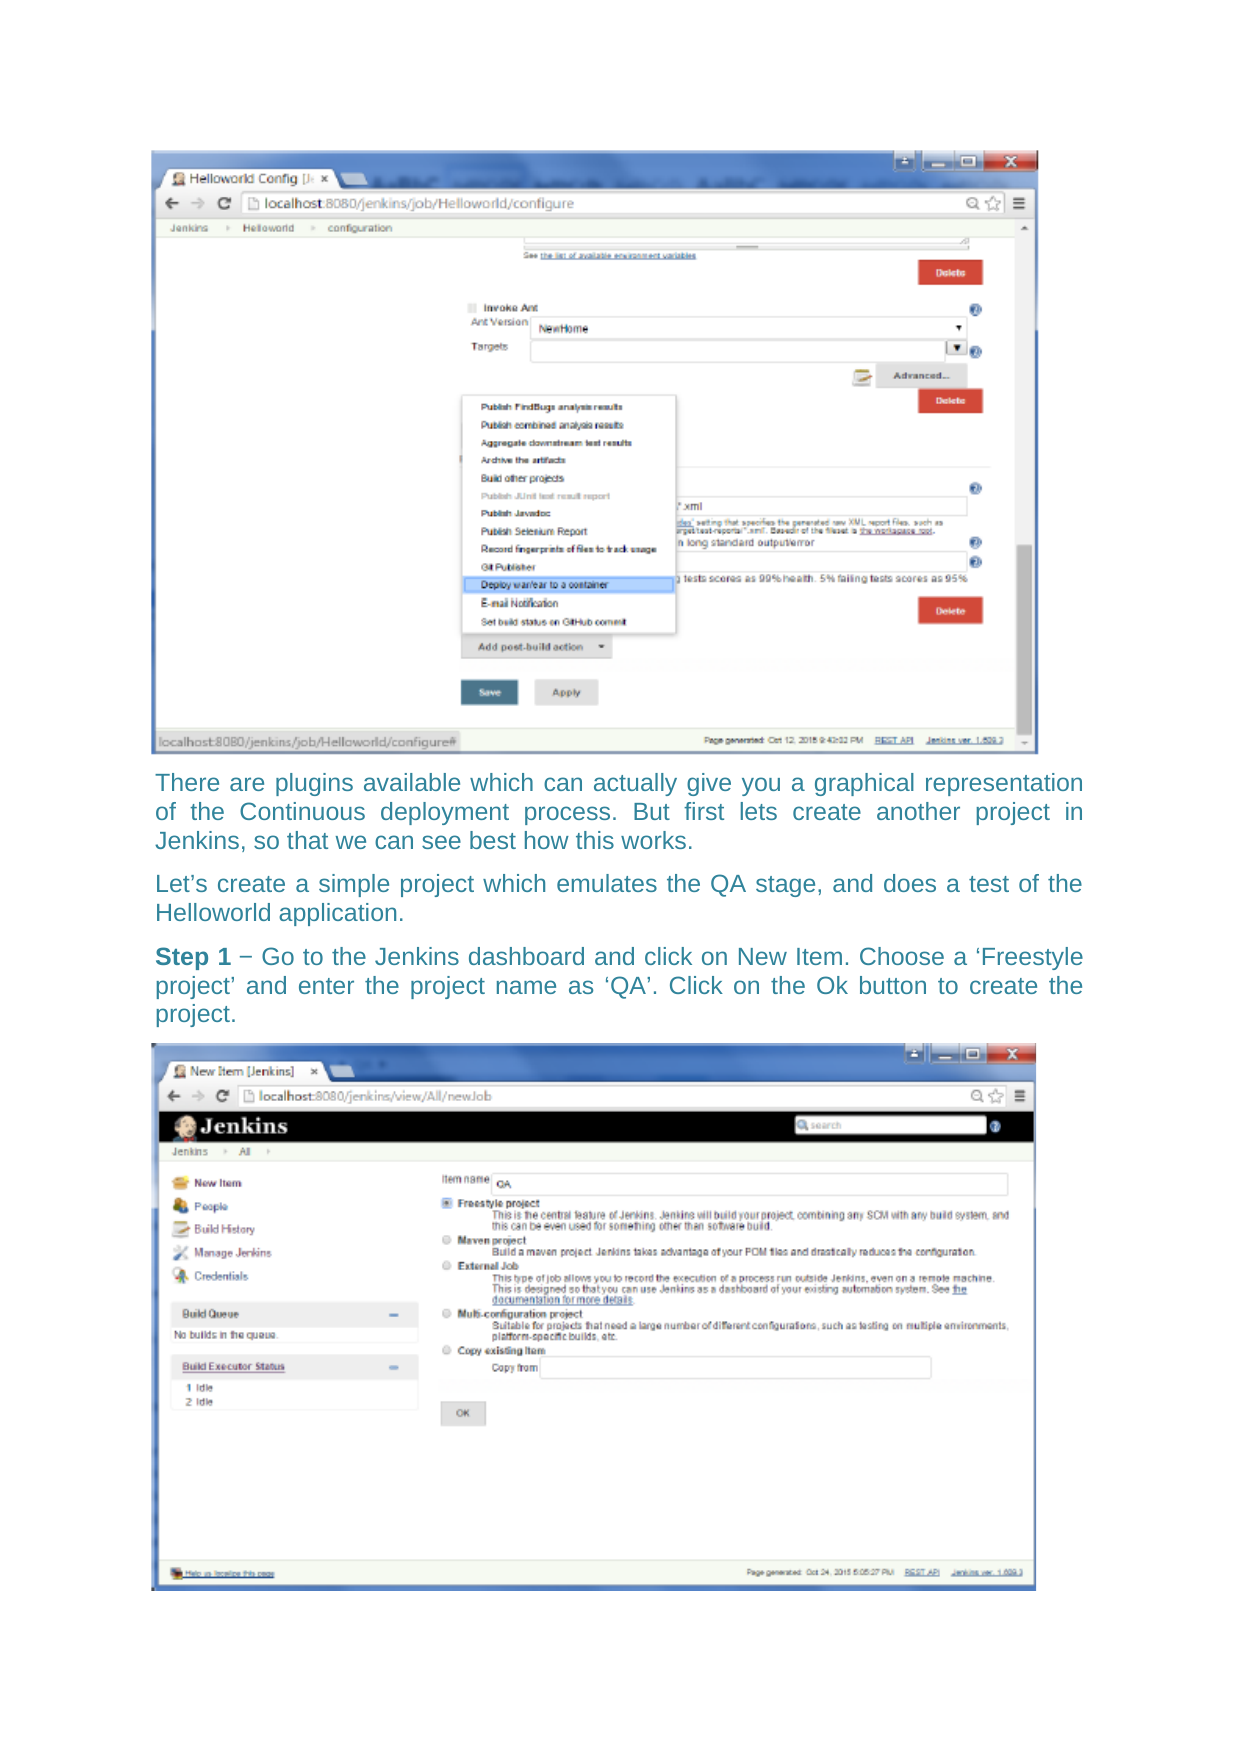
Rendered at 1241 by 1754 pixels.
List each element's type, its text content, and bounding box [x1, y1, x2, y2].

text Let’s create a simple project which emulates the QA stage, and does a test of the Helloworld application. [155, 869, 1085, 927]
text There are plugins available which can actually give you a graphical representation of the Continuous deployment process. But first lets create another project in Jenkins, so that we can see best how this works. [155, 768, 1085, 854]
text Step 1 − Go to the Jenkins dashboard and click on New Item. Choose a ‘Freestyle project’ and enter the project name as ‘QA’. Click on the Ok button to create the project. [155, 942, 1085, 1028]
picture [150, 1043, 1037, 1591]
picture [150, 150, 1040, 756]
